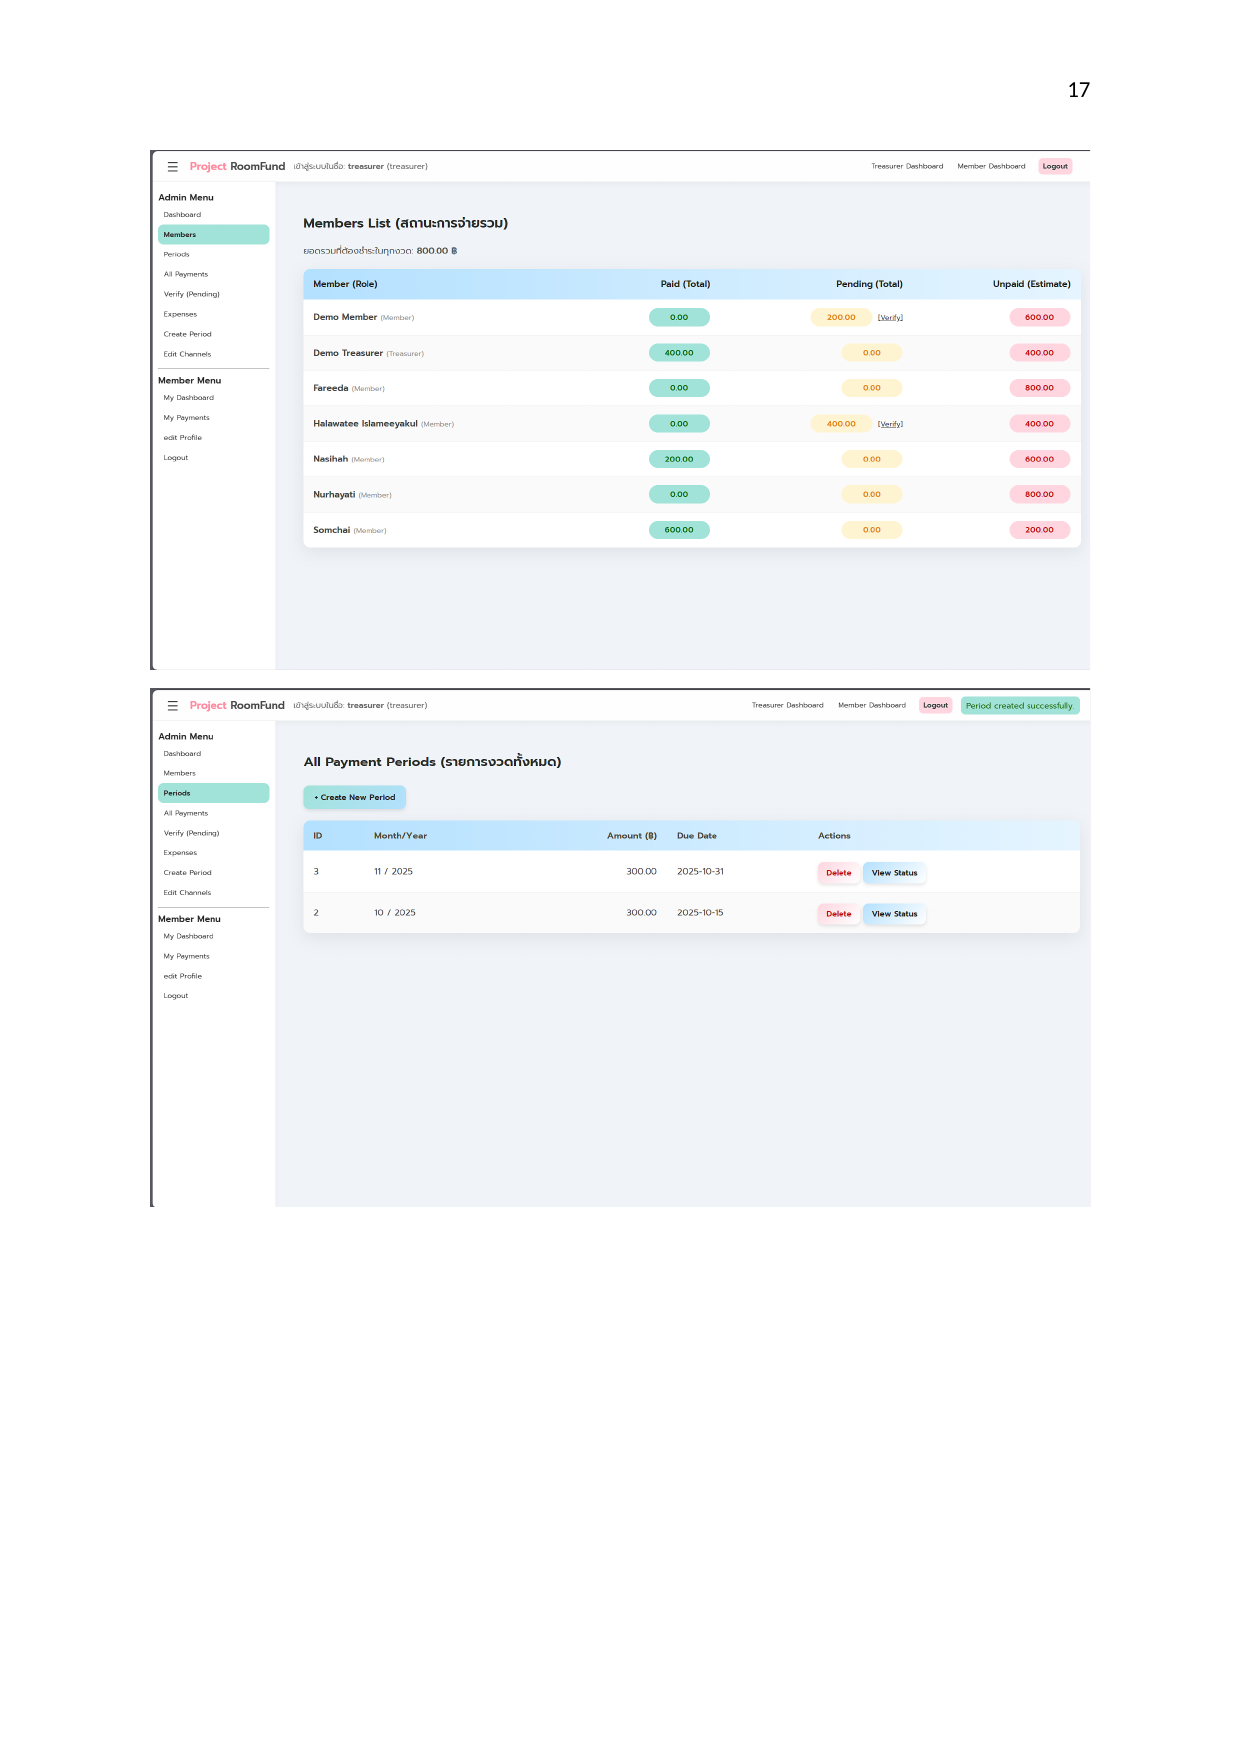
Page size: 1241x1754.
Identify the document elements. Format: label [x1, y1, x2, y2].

picture [150, 688, 1091, 1207]
picture [150, 150, 1091, 670]
